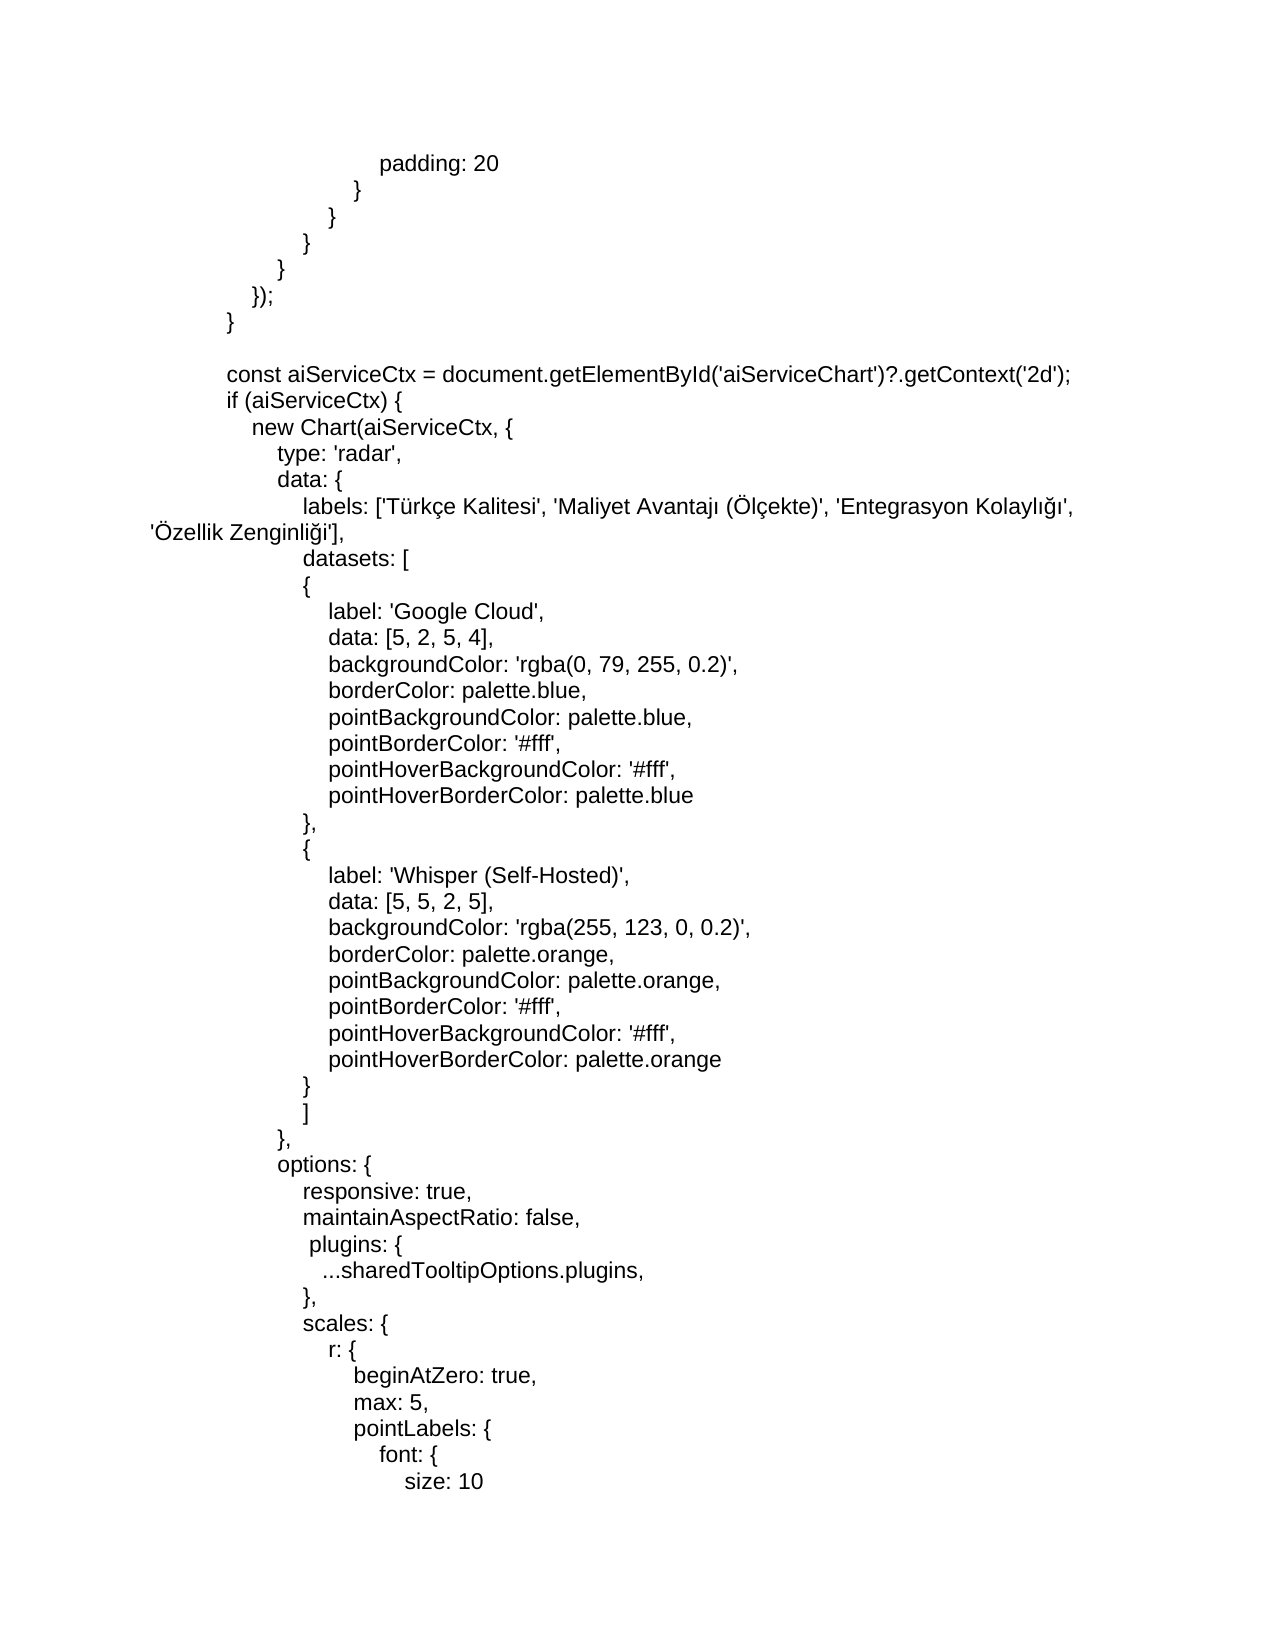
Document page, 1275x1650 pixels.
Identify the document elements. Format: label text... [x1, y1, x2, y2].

text size: 10 [150, 1468, 1125, 1494]
text ...sharedTooltipOptions.plugins, [150, 1257, 1125, 1283]
text } [150, 308, 1125, 334]
text } [150, 1072, 1125, 1099]
text pointHoverBorderColor: palette.orange [150, 1046, 1125, 1072]
text maintainAspectRatio: false, [150, 1204, 1125, 1231]
text datasets: [ [150, 545, 1125, 572]
text }); [150, 282, 1125, 308]
text }, [150, 1283, 1125, 1309]
text pointHoverBorderColor: palette.blue [150, 782, 1125, 809]
text }, [150, 1125, 1125, 1151]
text beginAtZero: true, [150, 1362, 1125, 1389]
text type: 'radar', [150, 440, 1125, 466]
text label: 'Whisper (Self-Hosted)', [150, 862, 1125, 888]
text pointLabels: { [150, 1415, 1125, 1441]
text pointHoverBackgroundColor: '#fff', [150, 1020, 1125, 1046]
text pointBackgroundColor: palette.orange, [150, 967, 1125, 993]
text scales: { [150, 1309, 1125, 1336]
text plugins: { [150, 1231, 1125, 1257]
text max: 5, [150, 1389, 1125, 1415]
text padding: 20 [150, 150, 1125, 176]
text pointBorderColor: '#fff', [150, 730, 1125, 756]
text borderColor: palette.blue, [150, 677, 1125, 703]
text borderColor: palette.orange, [150, 941, 1125, 967]
text }, [150, 809, 1125, 835]
text label: 'Google Cloud', [150, 598, 1125, 624]
text backgroundColor: 'rgba(0, 79, 255, 0.2)', [150, 651, 1125, 677]
text new Chart(aiServiceCtx, { [150, 413, 1125, 440]
text { [150, 572, 1125, 598]
text data: [5, 2, 5, 4], [150, 624, 1125, 651]
text } [150, 176, 1125, 203]
text options: { [150, 1151, 1125, 1178]
text } [150, 203, 1125, 229]
text font: { [150, 1441, 1125, 1468]
text r: { [150, 1336, 1125, 1362]
text } [150, 255, 1125, 282]
text { [150, 835, 1125, 862]
text } [150, 229, 1125, 255]
text pointBackgroundColor: palette.blue, [150, 703, 1125, 730]
text const aiServiceCtx = document.getElementById('aiServiceChart')?.getContext('2d'); [150, 361, 1125, 387]
text pointBorderColor: '#fff', [150, 993, 1125, 1020]
text data: [5, 5, 2, 5], [150, 888, 1125, 914]
text labels: ['Türkçe Kalitesi', 'Maliyet Avantajı (Ölçekte)', 'Entegrasyon Kolaylığı', 'Özellik Zenginliği'], [150, 493, 1125, 545]
text if (aiServiceCtx) { [150, 387, 1125, 413]
text pointHoverBackgroundColor: '#fff', [150, 756, 1125, 782]
text ] [150, 1099, 1125, 1125]
text responsive: true, [150, 1178, 1125, 1204]
text data: { [150, 466, 1125, 493]
text backgroundColor: 'rgba(255, 123, 0, 0.2)', [150, 914, 1125, 941]
